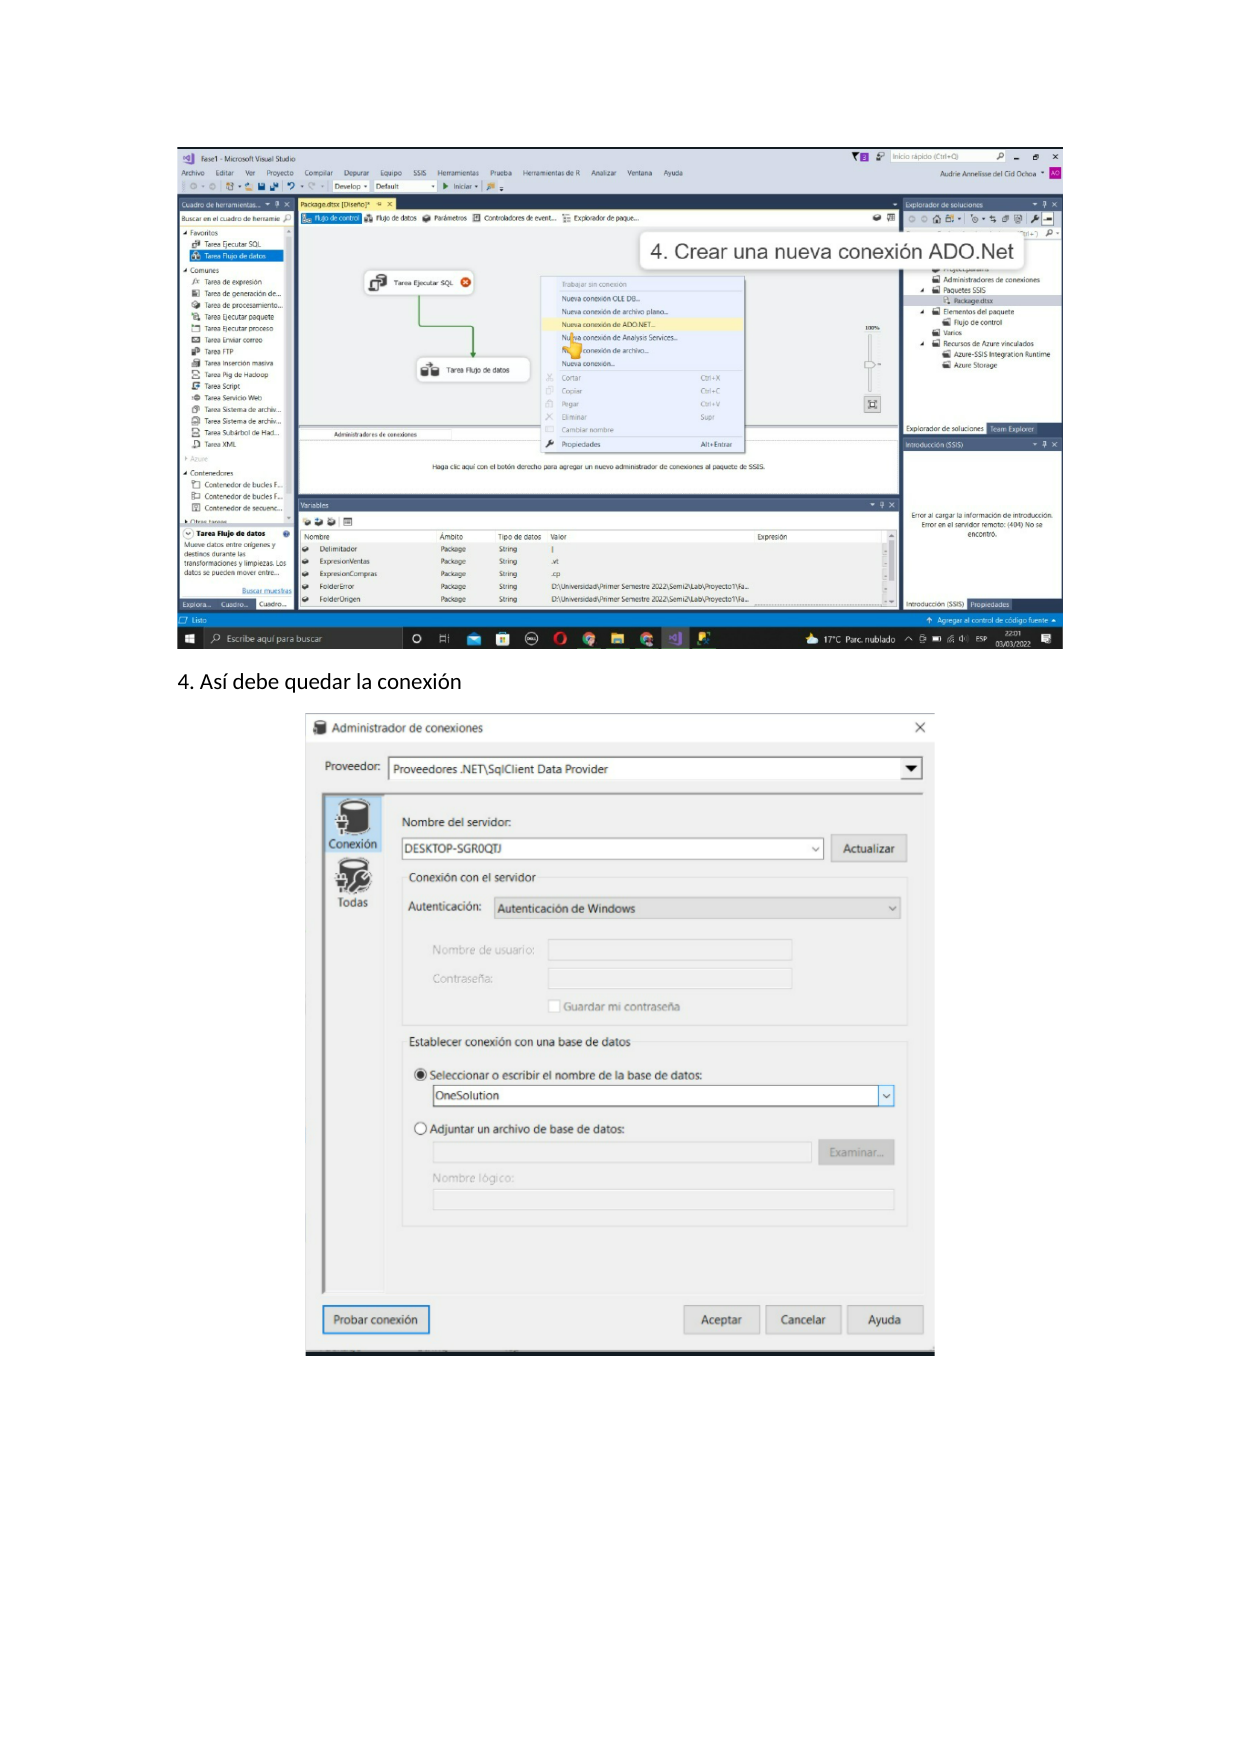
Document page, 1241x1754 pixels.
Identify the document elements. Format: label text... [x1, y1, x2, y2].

picture [305, 713, 935, 1356]
text 4. Así debe quedar la conexión [177, 667, 1063, 695]
picture [177, 147, 1063, 649]
